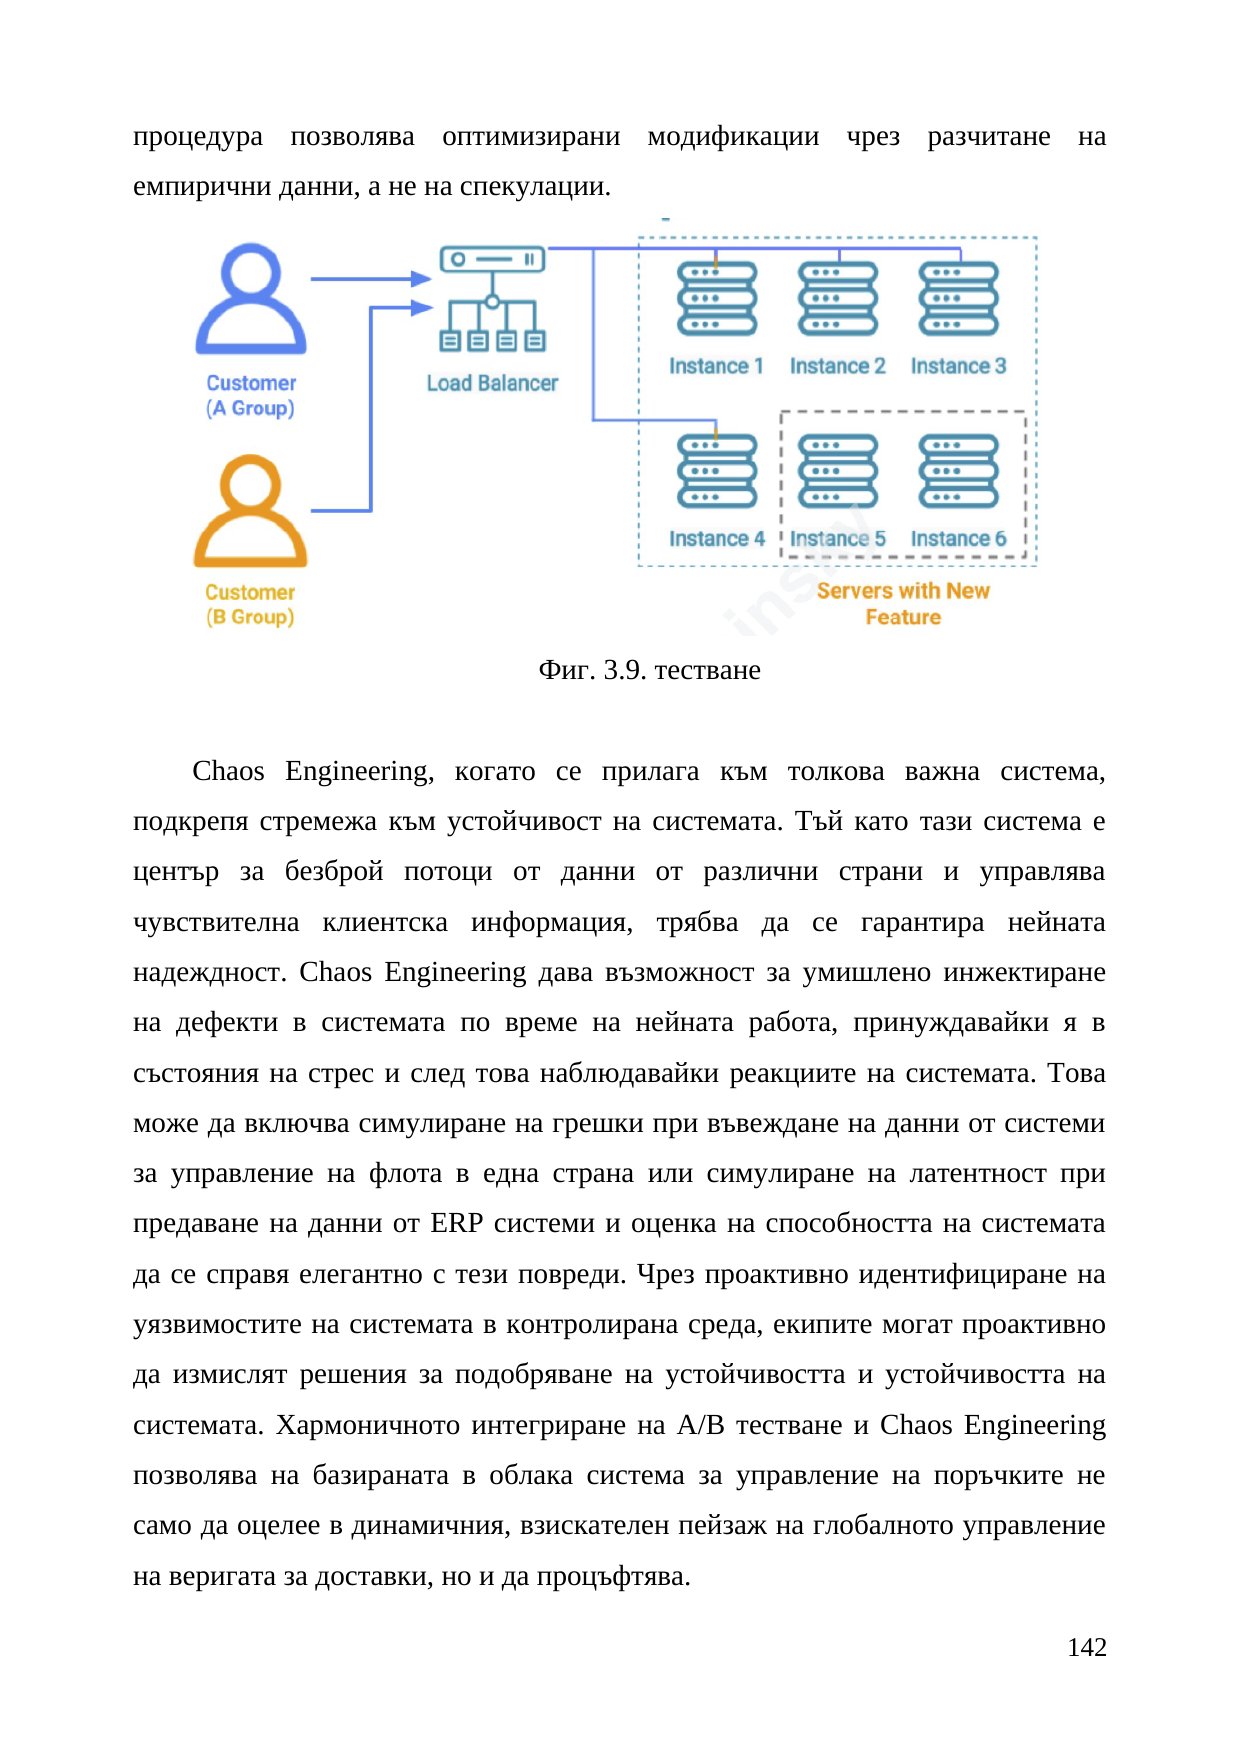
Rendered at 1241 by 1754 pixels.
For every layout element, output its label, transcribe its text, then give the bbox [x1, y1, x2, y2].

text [133, 118, 1107, 202]
text Фиг. 3.9. тестване [133, 652, 1107, 686]
text Chaos Engineering, когато се прилага към толкова важна система, подкрепя стремежа към устойчивост на системата. Тъй като тази система е център за безброй потоци от данни от различни страни и управлява чувствителна клиентска информация, трябва да се гарантира нейната надеждност. Chaos Engineering дава възможност за умишлено инжектиране на дефекти в системата по време на нейната работа, принуждавайки я в състояния на стрес и след това наблюдавайки реакциите на системата. Това може да включва симулиране на грешки при въвеждане на данни от системи за управление на флота в една страна или симулиране на латентност при предаване на данни от ERP системи и оценка на способността на системата да се справя елегантно с тези повреди. Чрез проактивно идентифициране на уязвимостите на системата в контролирана среда, екипите могат проактивно да измислят решения за подобряване на устойчивостта и устойчивостта на системата. Хармоничното интегриране на A/B тестване и Chaos Engineering позволява на базираната в облака система за управление на поръчките не само да оцелее в динамичния, взискателен пейзаж на глобалното управление на веригата за доставки, но и да процъфтява. [133, 753, 1107, 1591]
picture [192, 218, 1045, 636]
